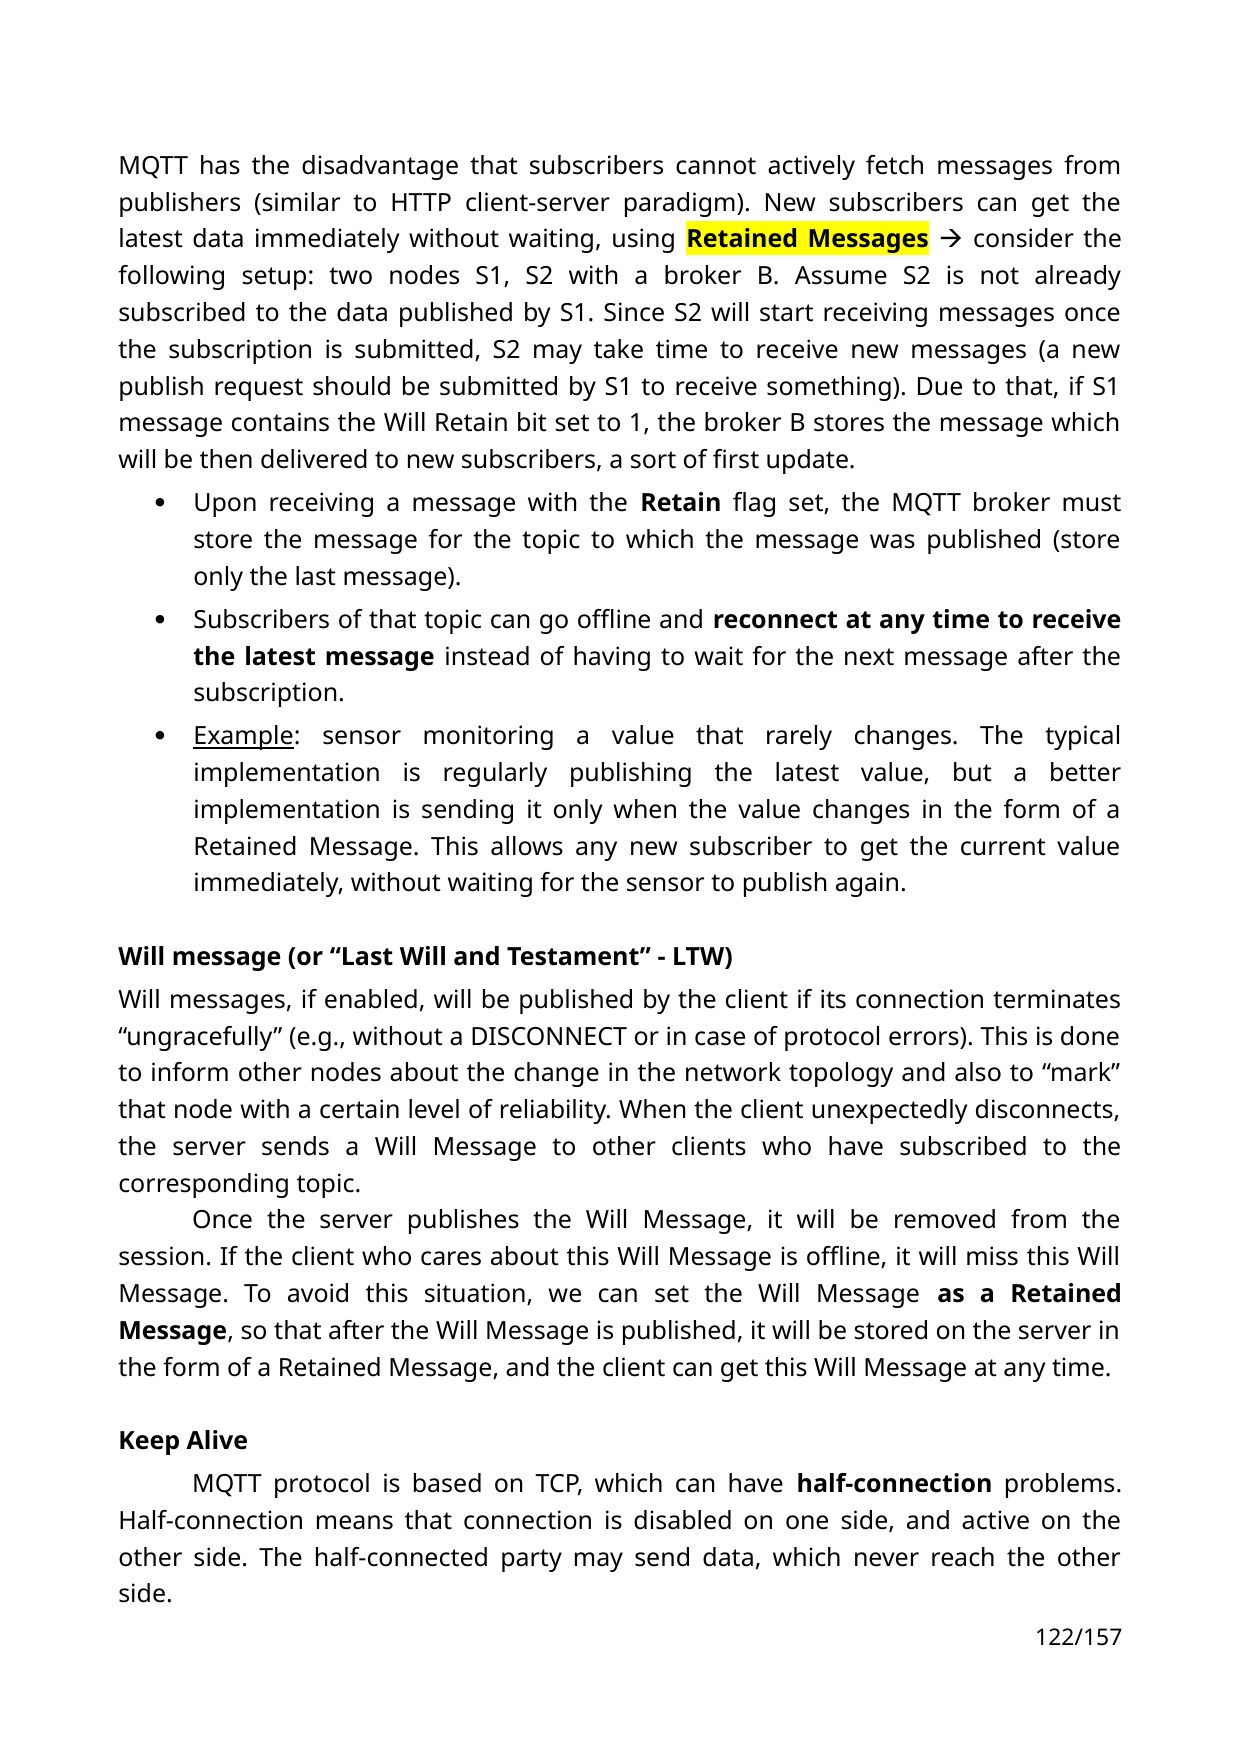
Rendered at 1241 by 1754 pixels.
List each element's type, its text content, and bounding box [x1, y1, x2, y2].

list MQTT protocol is based on TCP, which can have half-connection problems. Half-connection means that connection is disabled on one side, and active on the other side. The half-connected party may send data, which never reach the other side. [118, 1466, 1122, 1610]
text Keep Alive [118, 1423, 1122, 1457]
list Example: sensor monitoring a value that rarely changes. The typical implementation is regularly publishing the latest value, but a better implementation is sending it only when the value changes in the form of a Retained Message. This allows any new subscriber to get the current value immediately, without waiting for the sensor to publish again. [156, 718, 1122, 899]
list Subscribers of that topic can go offline and reconnect at any time to receive the latest message instead of having to wait for the next message after the subscription. [156, 601, 1122, 709]
text Will message (or “Last Will and Testament” - LTW) [118, 938, 1122, 973]
list Once the server publishes the Will Message, it will be removed from the session. If the client who cares about this Will Message is offline, it will miss this Will Message. To avoid this situation, we can set the Will Message as a Retained Message, so that after the Will Message is published, it will be stored on the server in the form of a Retained Message, and the client can get this Will Message at any time. [118, 1202, 1122, 1383]
text Will messages, if enabled, will be published by the client if its connection terminates “ungracefully” (e.g., without a DISCONNECT or in case of protocol errors). This is done to inform other nodes about the change in the network topology and also to “mark” that node with a certain level of reliability. When the client unexpectedly disconnects, the server sends a Will Message to other clients who have subscribed to the corresponding topic. [118, 982, 1122, 1199]
text MQTT has the disadvantage that subscribers cannot actively fetch messages from publishers (similar to HTTP client-server paradigm). New subscribers can get the latest data immediately without waiting, using Retained Messages consider the following setup: two nodes S1, S2 with a broker B. Assume S2 is not already subscribed to the data published by S1. Since S2 will start receiving messages once the subscription is submitted, S2 may take time to receive new messages (a new publish request should be submitted by S1 to receive something). Due to that, if S1 message contains the Will Retain bit set to 1, the broker B stores the message which will be then delivered to new subscribers, a sort of first update. [118, 148, 1122, 476]
list Upon receiving a message with the Retain flag set, the MQTT broker must store the message for the topic to which the message was published (store only the last message). [156, 485, 1122, 592]
